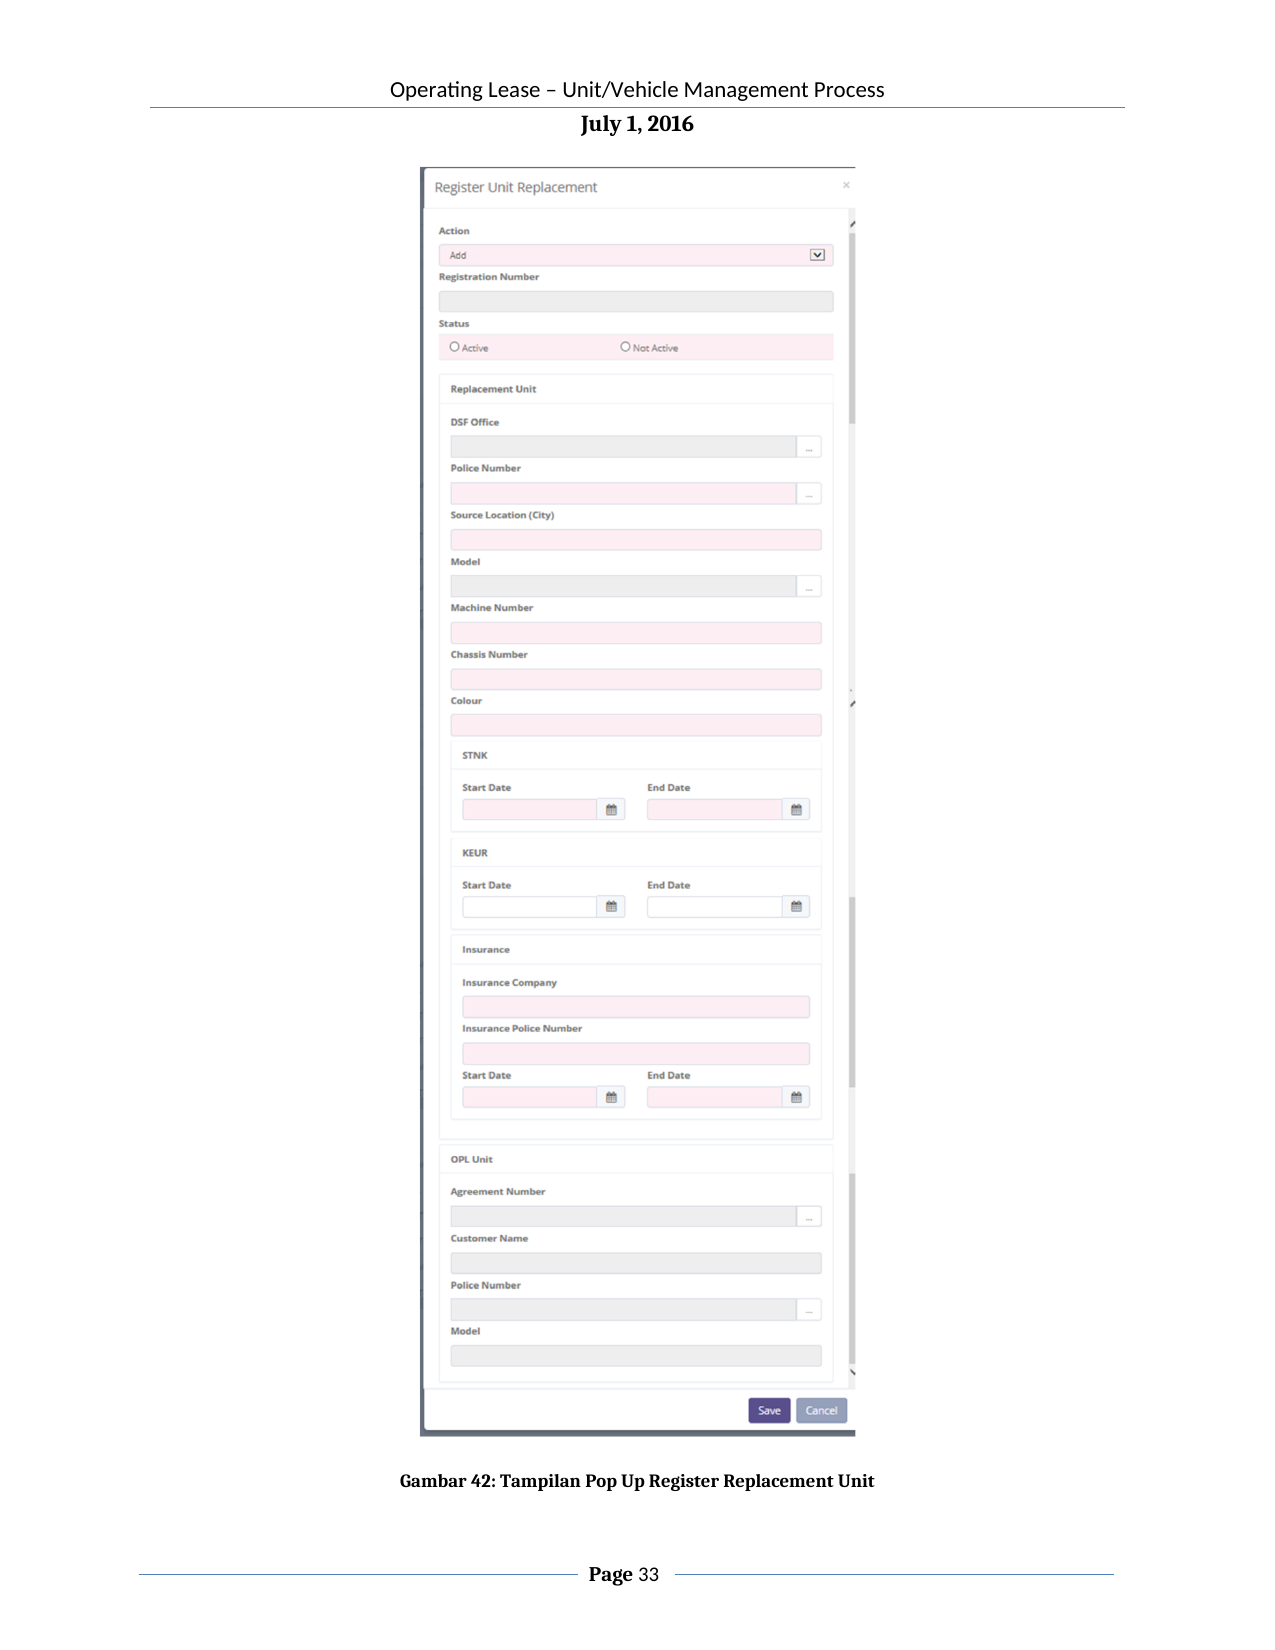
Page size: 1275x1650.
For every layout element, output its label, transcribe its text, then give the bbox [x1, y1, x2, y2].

picture [419, 166, 856, 1437]
text Gambar 42: Tampilan Pop Up Register Replacement Unit [150, 1470, 1125, 1492]
